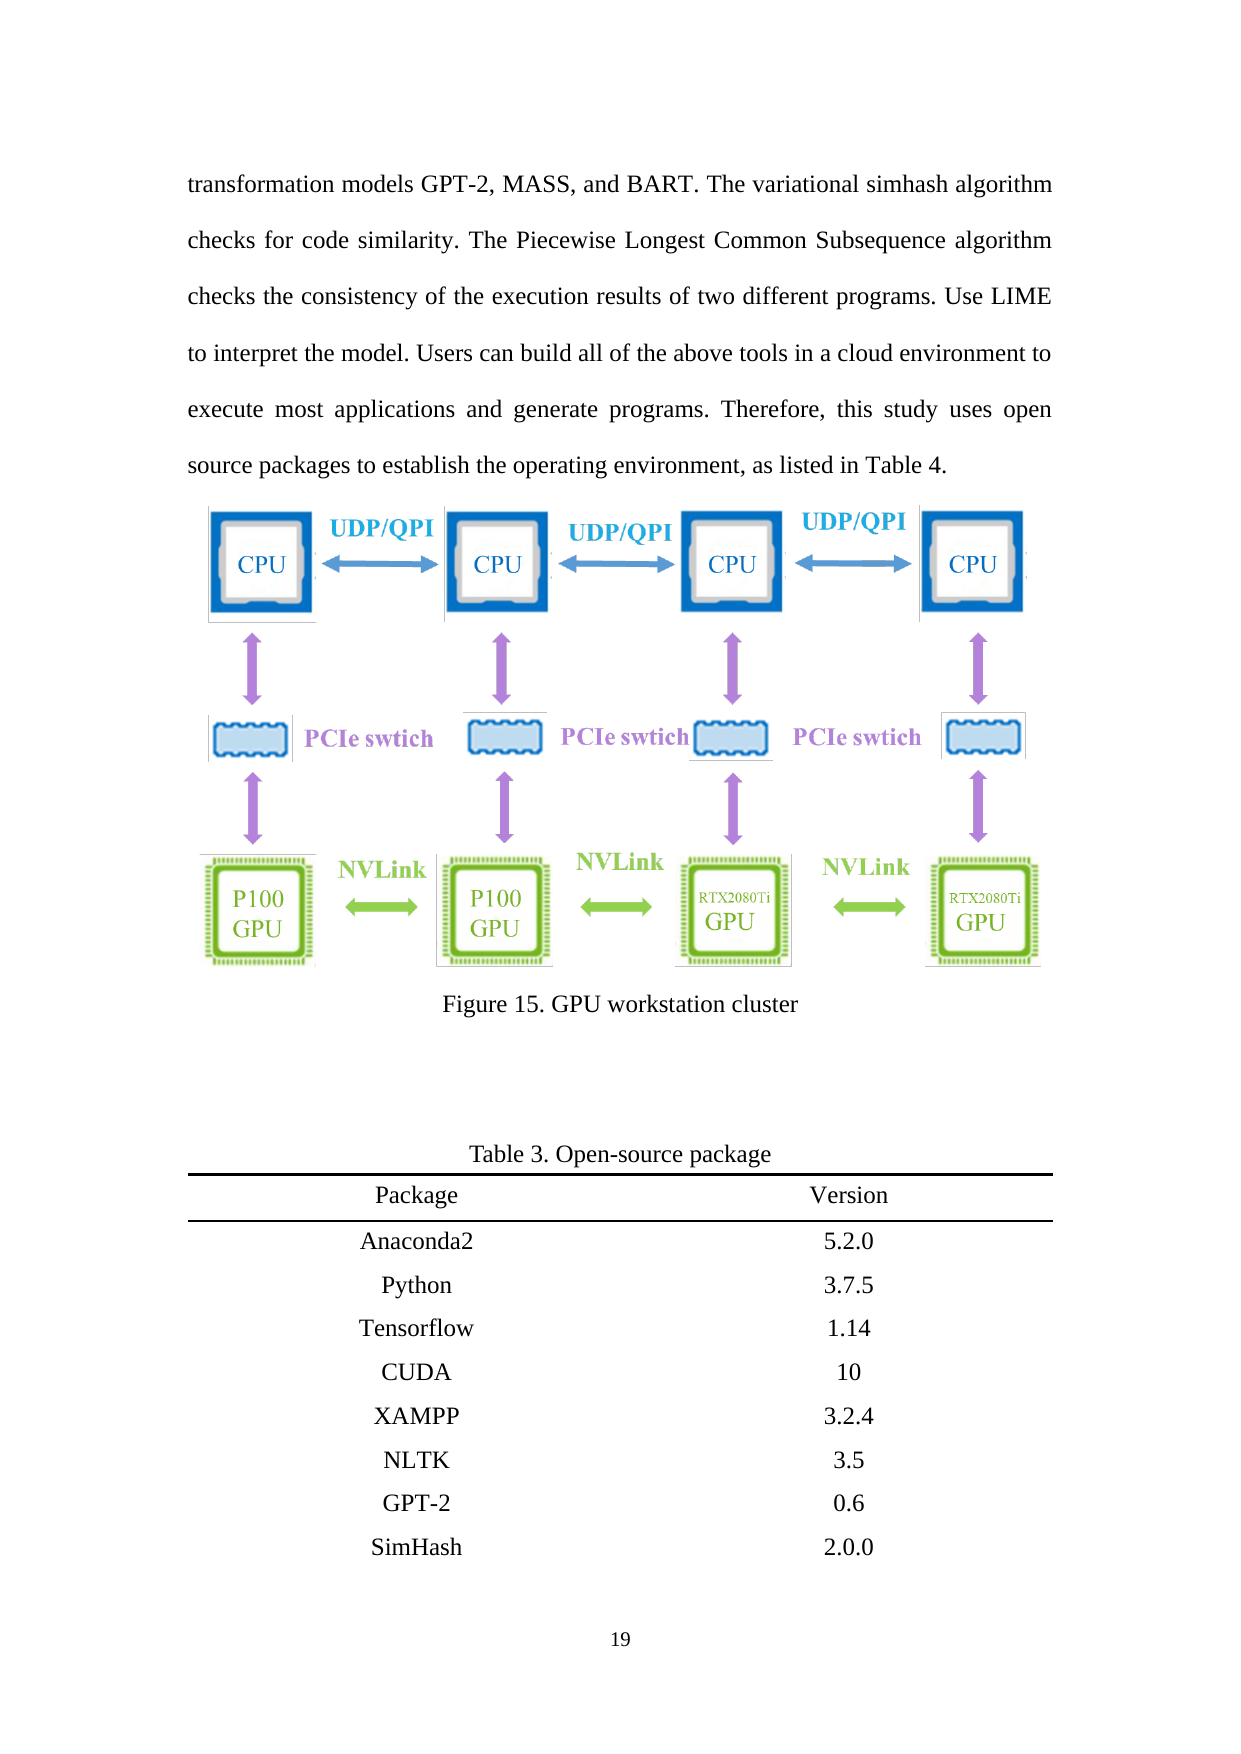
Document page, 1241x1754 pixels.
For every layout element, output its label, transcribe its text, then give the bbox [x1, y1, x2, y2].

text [187, 164, 1053, 483]
table_cell GPT-2 [188, 1484, 645, 1528]
table_cell 3.5 [645, 1440, 1052, 1484]
table_cell 2.0.0 [645, 1528, 1052, 1572]
picture [199, 497, 1041, 967]
table_header Version [645, 1176, 1052, 1219]
table_cell 5.2.0 [645, 1222, 1052, 1265]
table_cell 10 [645, 1353, 1052, 1397]
table_cell Anaconda2 [188, 1222, 645, 1265]
table_cell 3.7.5 [645, 1265, 1052, 1309]
table_cell SimHash [188, 1528, 645, 1572]
table_header Package [188, 1176, 645, 1219]
table_cell NLTK [188, 1440, 645, 1484]
table_cell XAMPP [188, 1397, 645, 1440]
table_cell CUDA [188, 1353, 645, 1397]
table_cell 3.2.4 [645, 1397, 1052, 1440]
table_cell 0.6 [645, 1484, 1052, 1528]
table_cell 1.14 [645, 1309, 1052, 1353]
table_cell Python [188, 1265, 645, 1309]
table_cell Tensorflow [188, 1309, 645, 1353]
